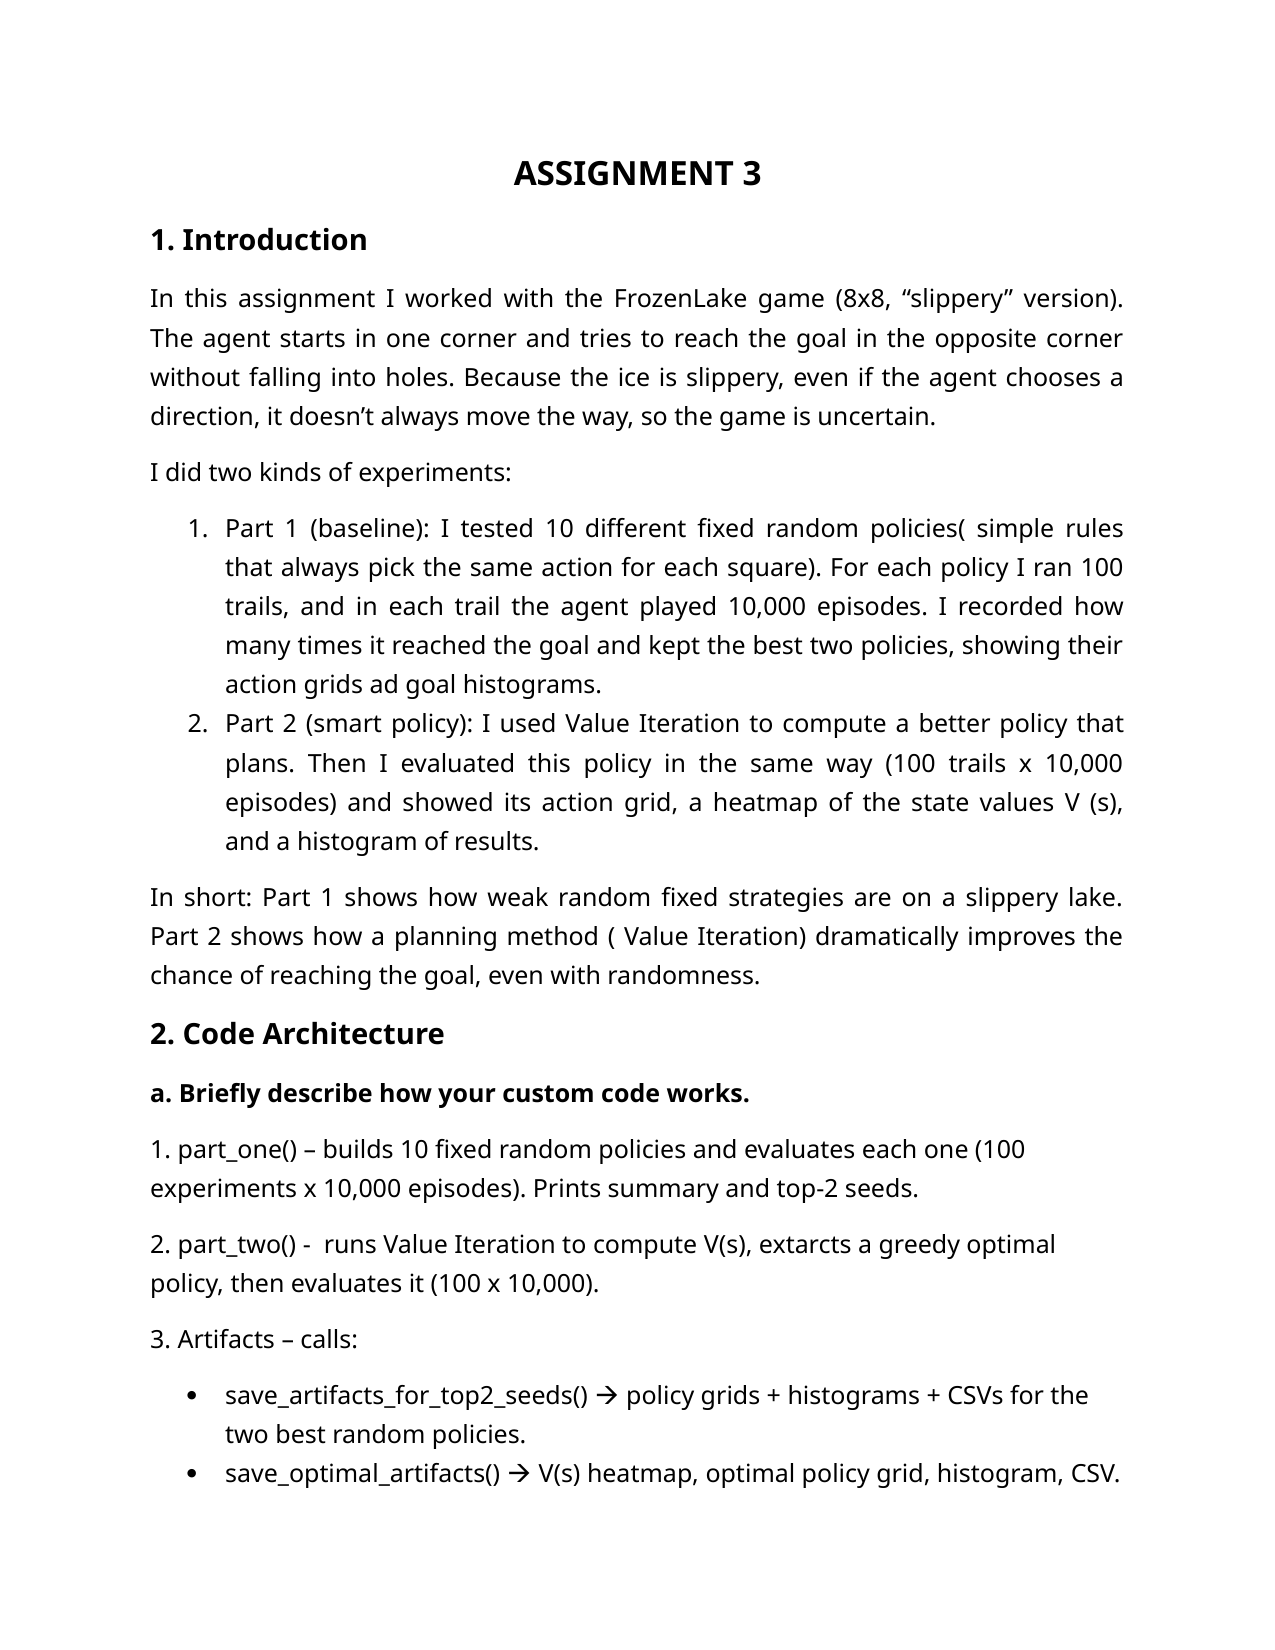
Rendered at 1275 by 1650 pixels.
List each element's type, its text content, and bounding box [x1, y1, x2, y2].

list Part 2 (smart policy): I used Value Iteration to compute a better policy that plans. Then I evaluated this policy in the same way (100 trails x 10,000 episodes) and showed its action grid, a heatmap of the state values V (s), and a histogram of results. [187, 706, 1125, 858]
text In this assignment I worked with the FrozenLake game (8x8, “slippery” version). The agent starts in one corner and tries to reach the goal in the opposite corner without falling into holes. Because the ice is slippery, even if the agent chooses a direction, it doesn’t always move the way, so the game is uncertain. [150, 281, 1125, 433]
text 2. Code Architecture [150, 1014, 1125, 1053]
text 3. Artifacts – calls: [150, 1322, 1125, 1356]
list save_optimal_artifacts() V(s) heatmap, optimal policy grid, histogram, CSV. [187, 1456, 1125, 1490]
text 2. part_two() - runs Value Iteration to compute V(s), extarcts a greedy optimal policy, then evaluates it (100 x 10,000). [150, 1227, 1125, 1300]
text I did two kinds of experiments: [150, 454, 1125, 488]
text In short: Part 1 shows how weak random fixed strategies are on a slippery lake. Part 2 shows how a planning method ( Value Iteration) dramatically improves the chance of reaching the goal, even with randomness. [150, 879, 1125, 992]
list Part 1 (baseline): I tested 10 different fixed random policies( simple rules that always pick the same action for each square). For each policy I ran 100 trails, and in each trail the agent played 10,000 episodes. I recorded how many times it reached the goal and kept the best two policies, showing their action grids ad goal histograms. [187, 510, 1125, 701]
list save_artifacts_for_top2_seeds() policy grids + histograms + CSVs for the two best random policies. [187, 1378, 1125, 1451]
text 1. part_one() – builds 10 fixed random policies and evaluates each one (100 experiments x 10,000 episodes). Prints summary and top-2 seeds. [150, 1132, 1125, 1205]
text ASSIGNMENT 3 [150, 150, 1125, 195]
text 1. Introduction [150, 219, 1125, 258]
text a. Briefly describe how your custom code works. [150, 1076, 1125, 1110]
